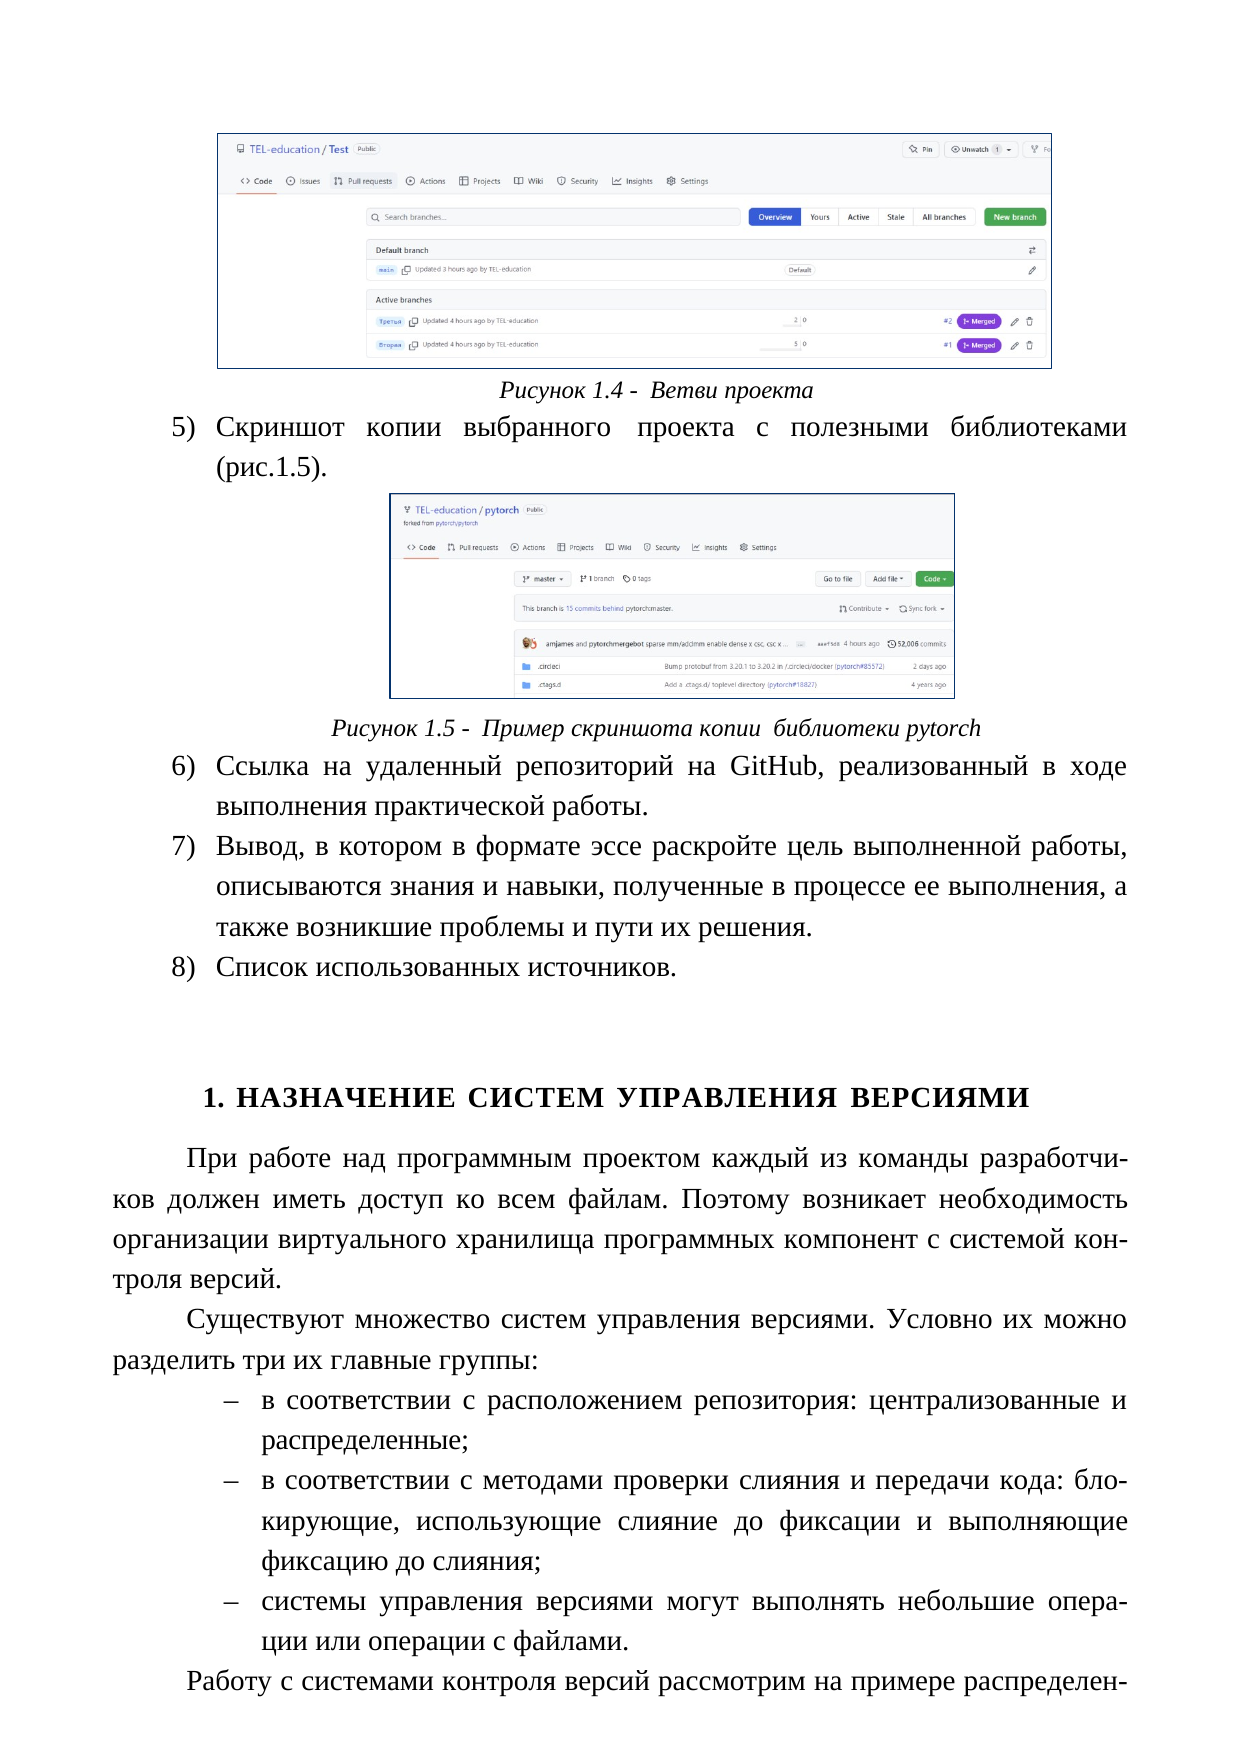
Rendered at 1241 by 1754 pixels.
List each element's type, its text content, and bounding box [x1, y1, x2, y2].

list НАЗНАЧЕНИЕ СИСТЕМ УПРАВЛЕНИЯ ВЕРСИЯМИ [202, 1080, 1211, 1114]
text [112, 1663, 1129, 1697]
text Рисунок 1.4 - Ветви проекта [499, 375, 1211, 403]
list Список использованных источников. [171, 949, 1211, 982]
list в соответствии с расположением репозитория: централизованные и распределенные; [223, 1382, 1128, 1456]
list системы управления версиями могут выполнять небольшие опера- ции или операции с файлами. [223, 1583, 1129, 1657]
list Вывод, в котором в формате эссе раскройте цель выполненной работы, описываются знания и навыки, полученные в процессе ее выполнения, а также возникшие проблемы и пути их решения. [171, 828, 1128, 942]
text Существуют множество систем управления версиями. Условно их можно разделить три их главные группы: [112, 1302, 1128, 1375]
list в соответствии с методами проверки слияния и передачи кода: бло- кирующие, использующие слияние до фиксации и выполняющие фиксацию до слияния; [223, 1462, 1129, 1576]
picture [218, 134, 1051, 358]
list Ссылка на удаленный репозиторий на GitHub, реализованный в ходе выполнения практической работы. [171, 748, 1128, 822]
text Рисунок 1.5 - Пример скриншота копии библиотеки pytorch [331, 497, 1211, 742]
list Скриншот копии выбранного проекта с полезными библиотеками (рис.1.5). [171, 409, 1128, 483]
text При работе над программным проектом каждый из команды разработчи- ков должен иметь доступ ко всем файлам. Поэтому возникает необходимость организации виртуального хранилища программных компонент с системой кон- троля версий. [112, 1141, 1129, 1295]
